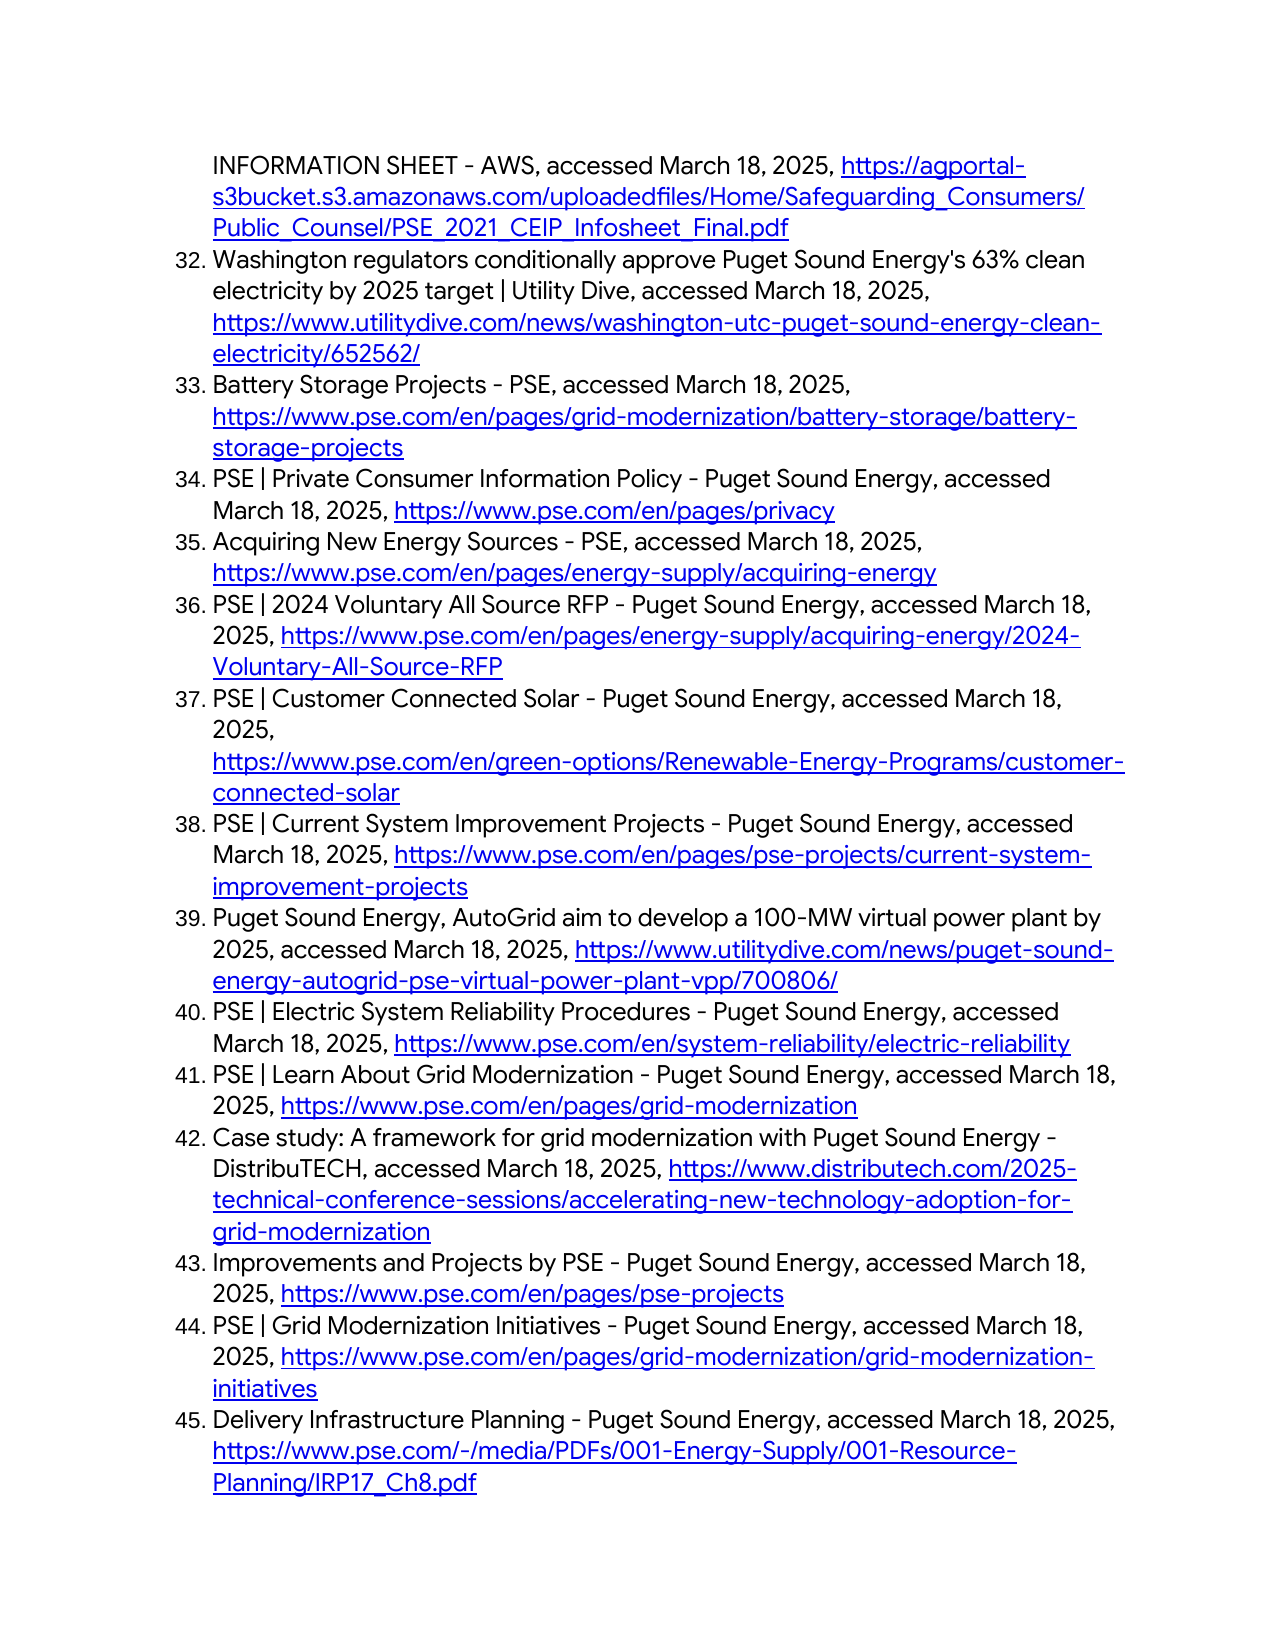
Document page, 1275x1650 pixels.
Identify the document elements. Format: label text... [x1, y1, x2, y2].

list Improvements and Projects by PSE - Puget Sound Energy, accessed March 18, 2025, https://www.pse.com/en/pages/pse-projects [175, 1247, 1125, 1310]
list PSE | Current System Improvement Projects - Puget Sound Energy, accessed March 18, 2025, https://www.pse.com/en/pages/pse-projects/current-system-improvement-projects [175, 808, 1125, 902]
list PSE | Grid Modernization Initiatives - Puget Sound Energy, accessed March 18, 2025, https://www.pse.com/en/pages/grid-modernization/grid-modernization-initiatives [175, 1310, 1125, 1404]
list PSE | Learn About Grid Modernization - Puget Sound Energy, accessed March 18, 2025, https://www.pse.com/en/pages/grid-modernization [175, 1059, 1125, 1122]
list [175, 150, 1125, 244]
list PSE | Customer Connected Solar - Puget Sound Energy, accessed March 18, 2025, https://www.pse.com/en/green-options/Renewable-Energy-Programs/customer-connected-solar [175, 683, 1125, 808]
list PSE | 2024 Voluntary All Source RFP - Puget Sound Energy, accessed March 18, 2025, https://www.pse.com/en/pages/energy-supply/acquiring-energy/2024-Voluntary-All-Source-RFP [175, 589, 1125, 683]
list Acquiring New Energy Sources - PSE, accessed March 18, 2025, https://www.pse.com/en/pages/energy-supply/acquiring-energy [175, 526, 1125, 589]
list Case study: A framework for grid modernization with Puget Sound Energy - DistribuTECH, accessed March 18, 2025, https://www.distributech.com/2025-technical-conference-sessions/accelerating-new-technology-adoption-for-grid-modernization [175, 1122, 1125, 1247]
list Puget Sound Energy, AutoGrid aim to develop a 100-MW virtual power plant by 2025, accessed March 18, 2025, https://www.utilitydive.com/news/puget-sound-energy-autogrid-pse-virtual-power-plant-vpp/700806/ [175, 902, 1125, 997]
list PSE | Electric System Reliability Procedures - Puget Sound Energy, accessed March 18, 2025, https://www.pse.com/en/system-reliability/electric-reliability [175, 997, 1125, 1059]
list Washington regulators conditionally approve Puget Sound Energy's 63% clean electricity by 2025 target | Utility Dive, accessed March 18, 2025, https://www.utilitydive.com/news/washington-utc-puget-sound-energy-clean-electricity/652562/ [175, 244, 1125, 369]
list Battery Storage Projects - PSE, accessed March 18, 2025, https://www.pse.com/en/pages/grid-modernization/battery-storage/battery-storage-projects [175, 369, 1125, 463]
list Delivery Infrastructure Planning - Puget Sound Energy, accessed March 18, 2025, https://www.pse.com/-/media/PDFs/001-Energy-Supply/001-Resource-Planning/IRP17_Ch8.pdf [175, 1404, 1125, 1498]
list PSE | Private Consumer Information Policy - Puget Sound Energy, accessed March 18, 2025, https://www.pse.com/en/pages/privacy [175, 463, 1125, 526]
